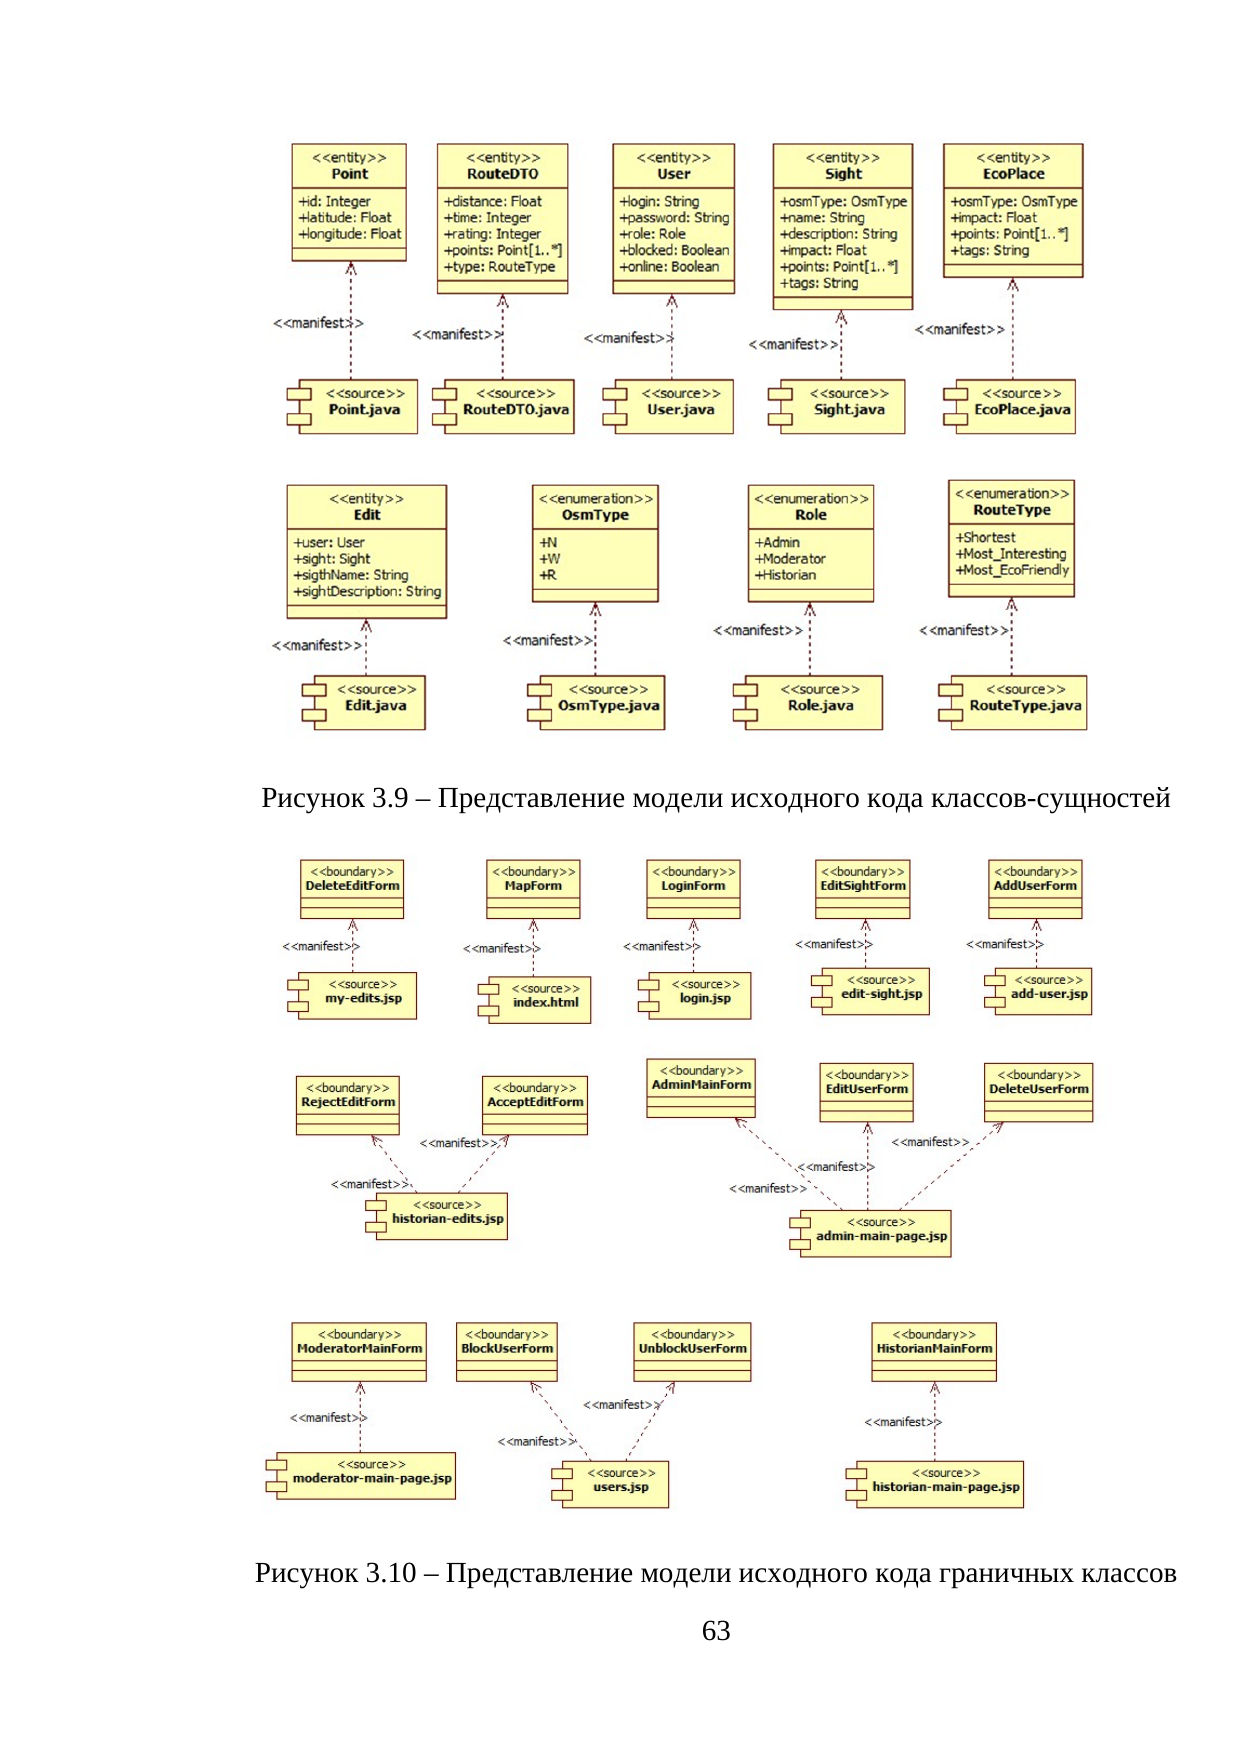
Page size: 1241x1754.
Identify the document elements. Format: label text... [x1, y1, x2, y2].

text Рисунок 3.9 – Представление модели исходного кода классов-сущностей [177, 780, 1181, 813]
picture [246, 118, 1112, 755]
picture [244, 838, 1115, 1530]
text Рисунок 3.10 – Представление модели исходного кода граничных классов [177, 1555, 1181, 1588]
